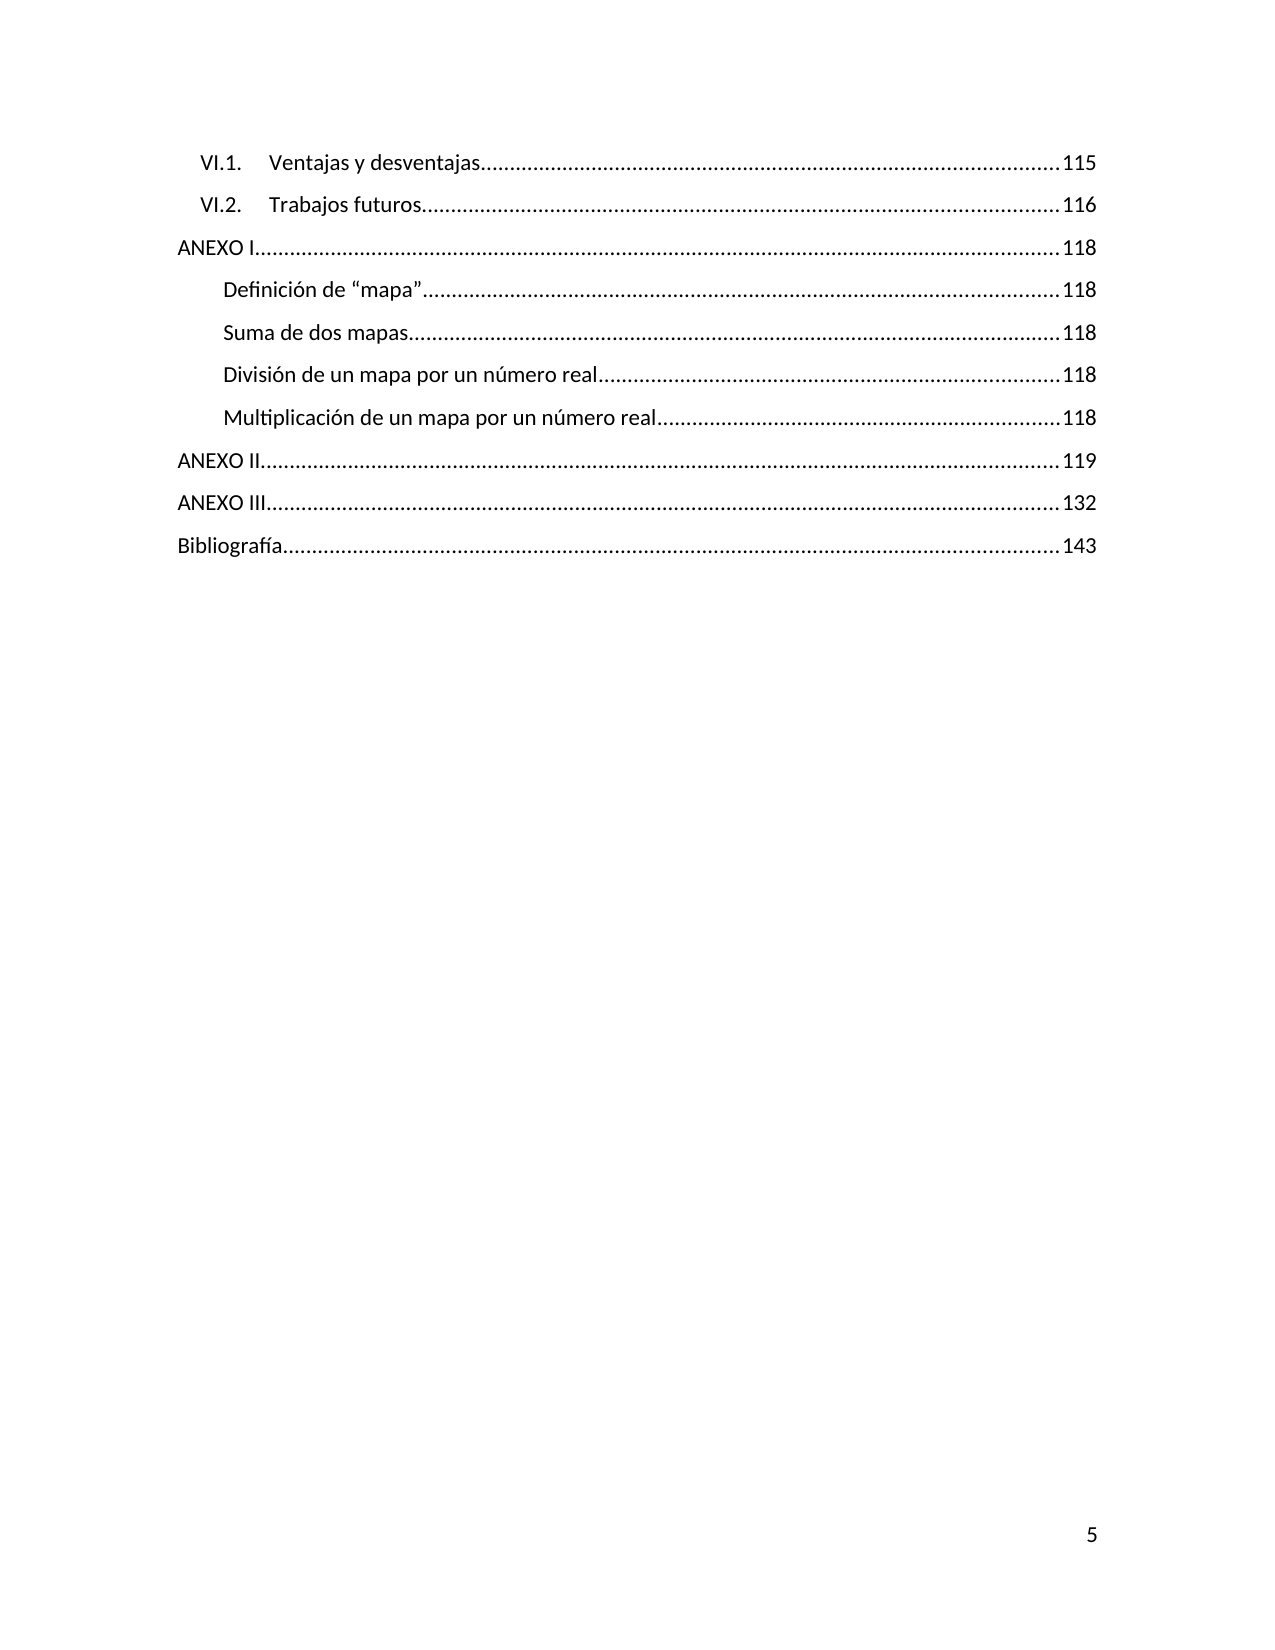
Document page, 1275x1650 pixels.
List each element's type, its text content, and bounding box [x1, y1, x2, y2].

text VI.2. Trabajos futuros 116 [200, 190, 1098, 218]
text Suma de dos mapas 118 [223, 318, 1098, 346]
text Multiplicación de un mapa por un número real 118 [223, 403, 1098, 431]
text Bibliografía 143 [177, 531, 1098, 559]
text Definición de “mapa” 118 [223, 275, 1098, 303]
text ANEXO III 132 [177, 488, 1098, 516]
text ANEXO II 119 [177, 446, 1098, 474]
text ANEXO I 118 [177, 233, 1098, 261]
text VI.1. Ventajas y desventajas 115 [200, 148, 1098, 176]
text División de un mapa por un número real 118 [223, 361, 1098, 389]
